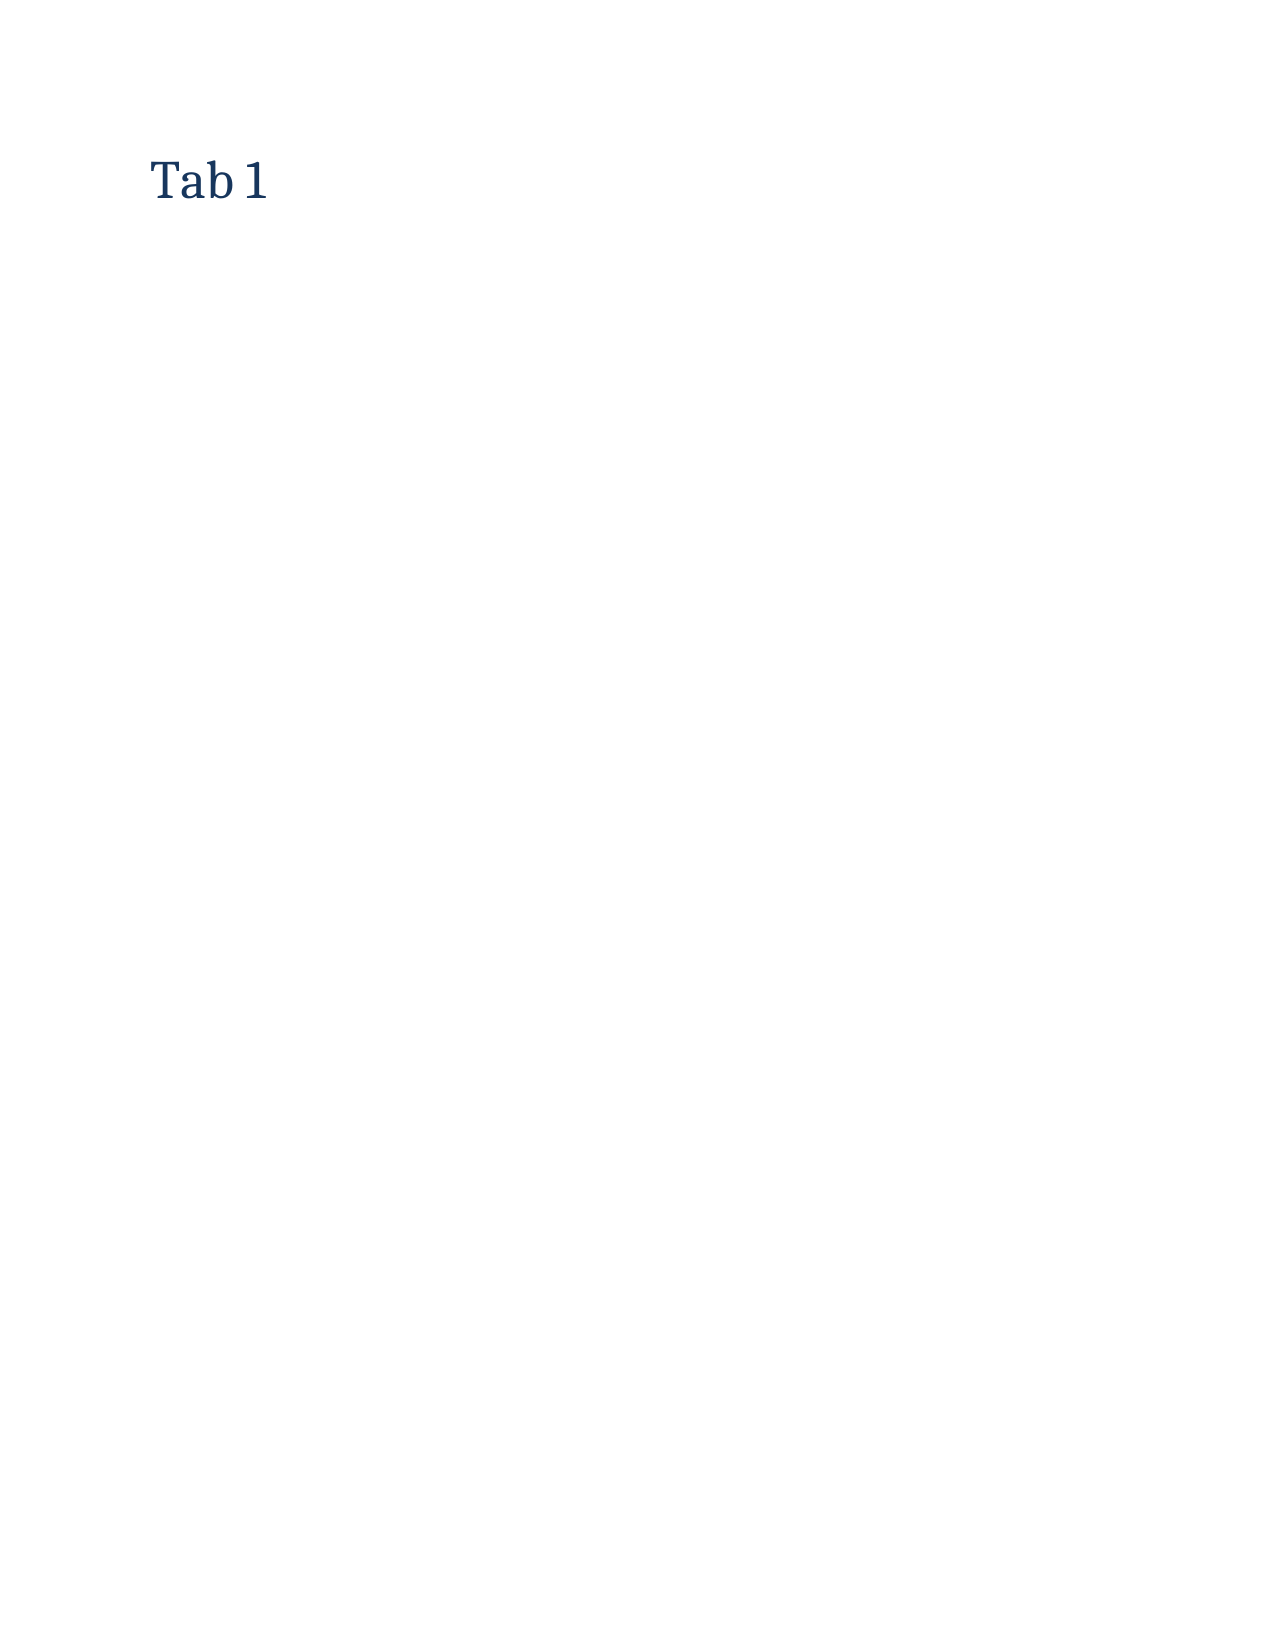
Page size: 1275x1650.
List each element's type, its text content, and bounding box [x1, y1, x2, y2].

title Tab 1 [150, 150, 1125, 212]
